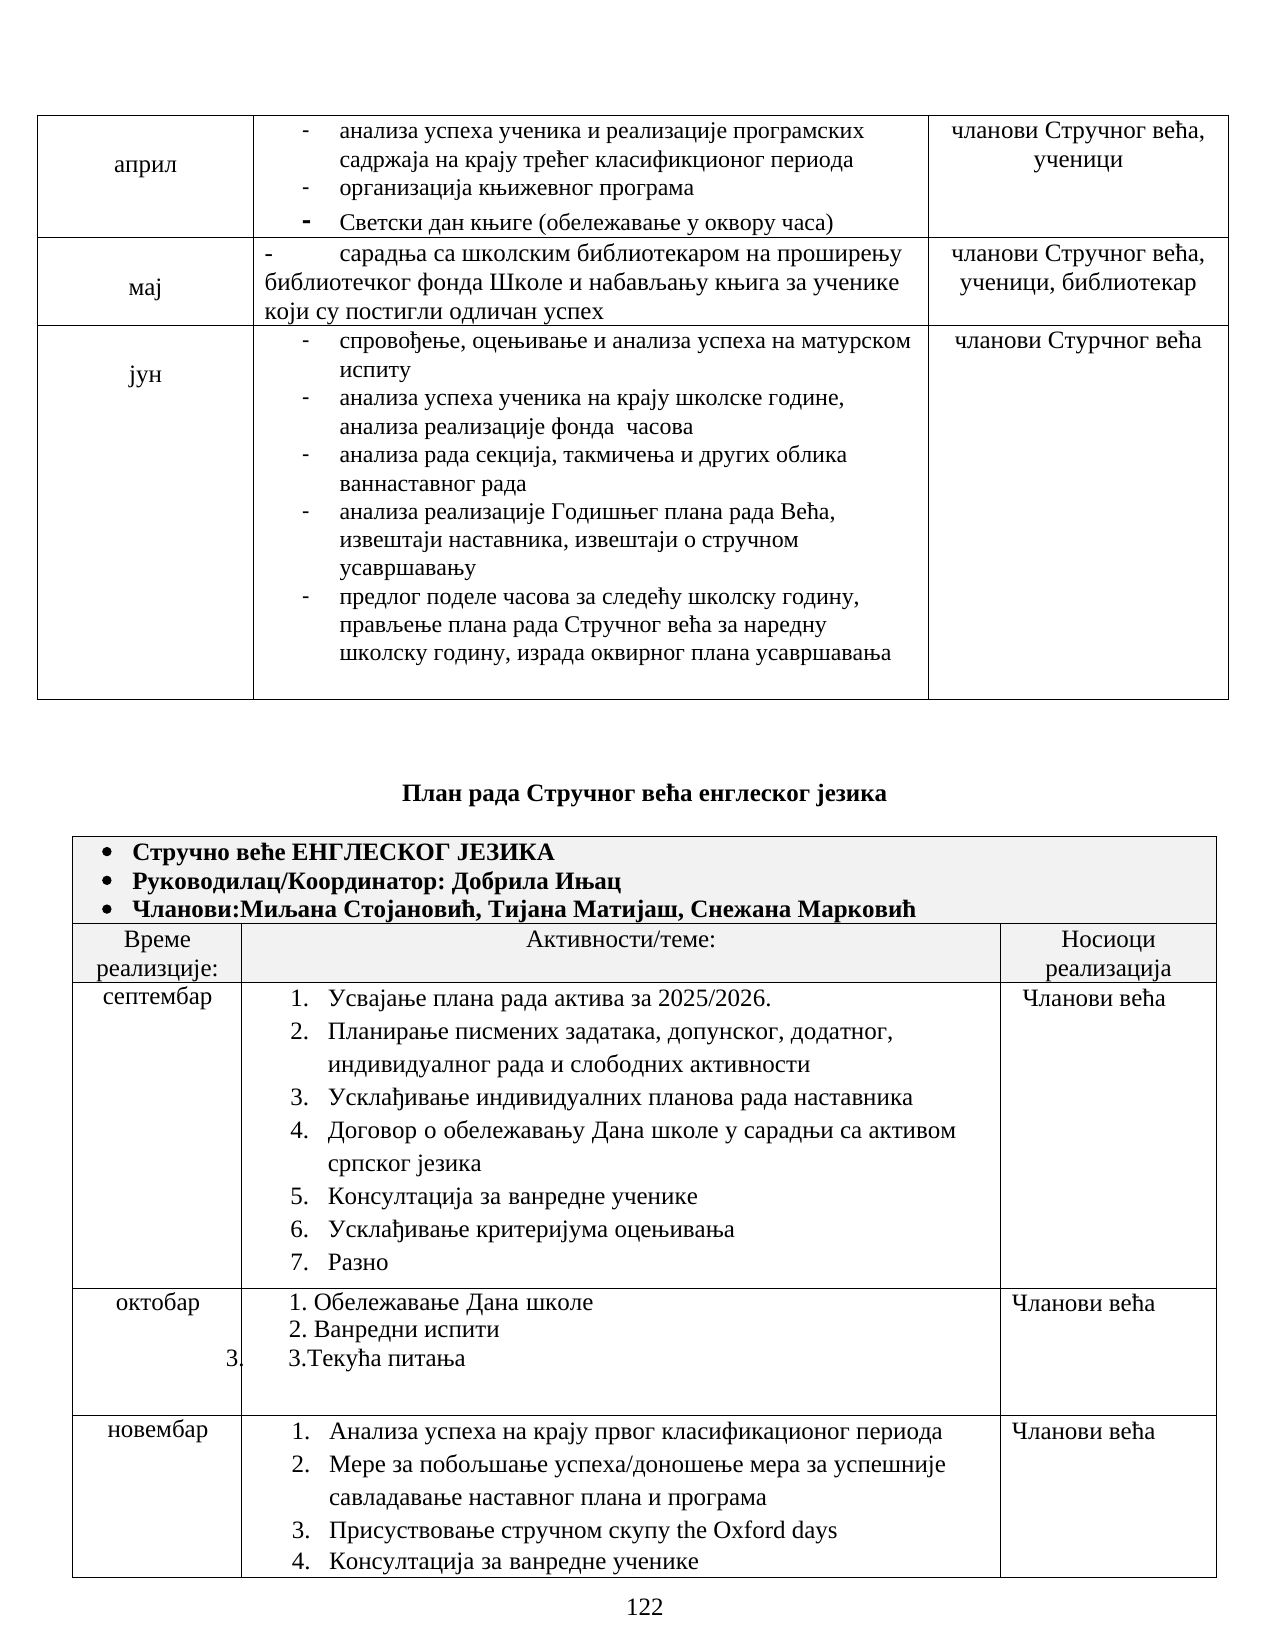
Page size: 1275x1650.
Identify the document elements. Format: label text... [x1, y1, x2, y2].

subtitle План рада Стручног већа енглеског језика [131, 778, 1158, 807]
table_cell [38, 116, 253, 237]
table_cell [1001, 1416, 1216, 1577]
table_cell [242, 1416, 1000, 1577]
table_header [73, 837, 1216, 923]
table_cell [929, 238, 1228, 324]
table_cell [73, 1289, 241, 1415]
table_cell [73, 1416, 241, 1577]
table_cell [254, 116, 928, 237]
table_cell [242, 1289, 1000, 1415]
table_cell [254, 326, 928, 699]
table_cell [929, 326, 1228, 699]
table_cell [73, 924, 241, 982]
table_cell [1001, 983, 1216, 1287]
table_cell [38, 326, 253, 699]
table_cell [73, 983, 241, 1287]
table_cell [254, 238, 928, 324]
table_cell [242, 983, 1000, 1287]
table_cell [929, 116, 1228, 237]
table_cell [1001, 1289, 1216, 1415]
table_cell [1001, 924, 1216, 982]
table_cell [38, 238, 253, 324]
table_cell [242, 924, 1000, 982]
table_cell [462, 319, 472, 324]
